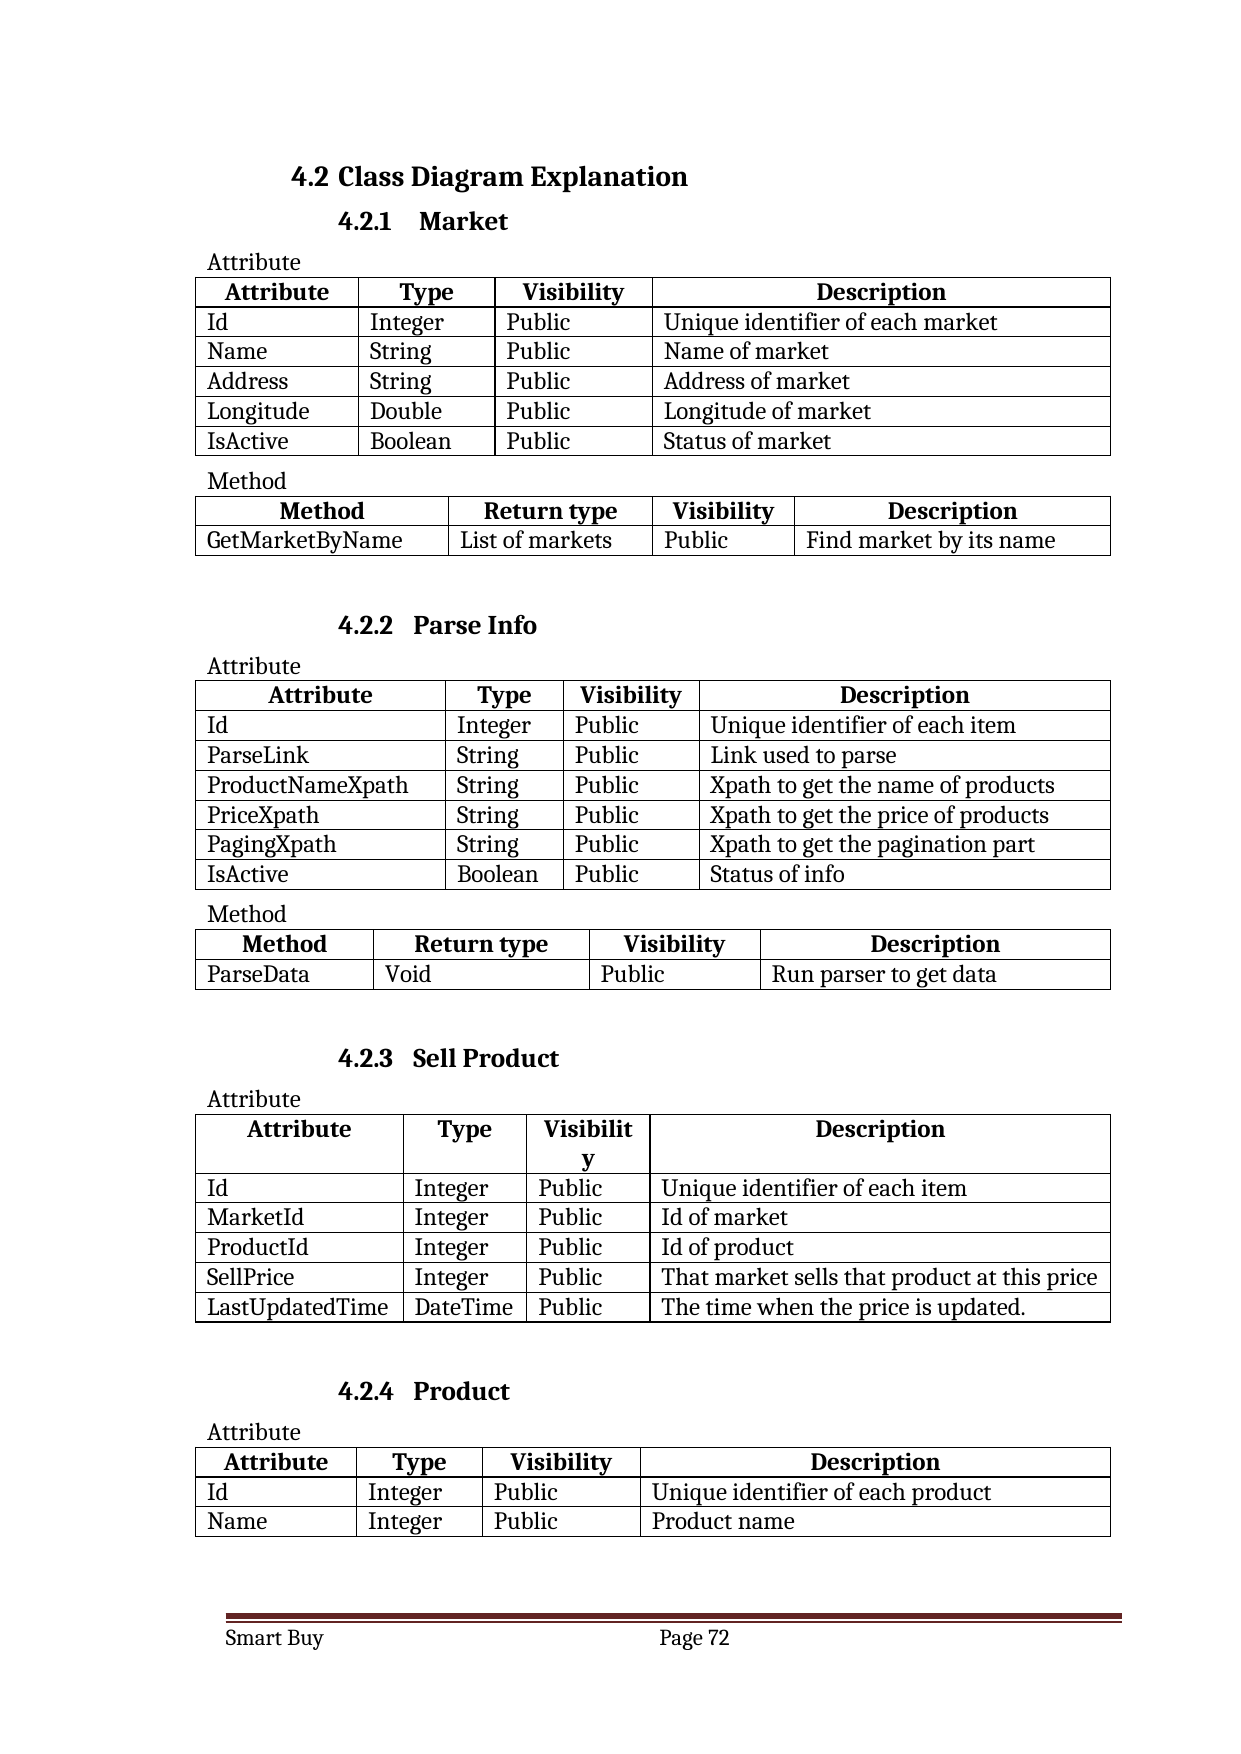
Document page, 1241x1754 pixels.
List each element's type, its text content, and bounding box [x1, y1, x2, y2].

table_cell ParseData [196, 960, 373, 989]
table_cell Id [196, 308, 358, 336]
table_header Type [404, 1115, 526, 1172]
table_cell Public [496, 308, 652, 336]
table_cell That market sells that product at this price [651, 1263, 1110, 1292]
table_cell Status of market [653, 427, 1110, 455]
table_cell Integer [404, 1174, 526, 1202]
table_header Type [357, 1448, 482, 1476]
table_cell MarketId [196, 1203, 403, 1232]
table_cell Address [196, 367, 358, 396]
table_cell IsActive [196, 860, 445, 889]
table_cell Xpath to get the pagination part [700, 830, 1110, 859]
table_cell ParseLink [196, 741, 445, 770]
table_cell Public [590, 960, 760, 989]
table_cell Public [564, 830, 699, 859]
table_header Visibility [564, 681, 699, 710]
table_cell Public [564, 711, 699, 740]
table_cell Xpath to get the price of products [700, 801, 1110, 829]
table_cell String [446, 741, 563, 770]
table_cell Public [564, 860, 699, 889]
table_cell String [359, 337, 494, 366]
table_cell Unique identifier of each item [651, 1174, 1110, 1202]
table_cell Public [527, 1263, 649, 1292]
table_cell Boolean [446, 860, 563, 889]
table_cell Public [483, 1478, 640, 1506]
text Attribute [207, 248, 1122, 277]
table_header Visibility [527, 1115, 649, 1172]
table_cell Address of market [653, 367, 1110, 396]
table_cell Unique identifier of each market [653, 308, 1110, 336]
table_cell Id [196, 1174, 403, 1202]
table_header Attribute [196, 1448, 356, 1476]
table_cell GetMarketByName [196, 526, 448, 555]
table_cell Public [496, 427, 652, 455]
table_cell LastUpdatedTime [196, 1293, 403, 1321]
table_header Method [196, 497, 448, 525]
table_header Type [446, 681, 563, 710]
table_header Return type [449, 497, 652, 525]
subtitle Parse Info [338, 610, 1122, 641]
table_cell Public [496, 397, 652, 426]
table_cell SellPrice [196, 1263, 403, 1292]
table_cell List of markets [449, 526, 652, 555]
table_cell Unique identifier of each item [700, 711, 1110, 740]
table_header Attribute [196, 278, 358, 306]
table_header Return type [374, 930, 589, 959]
table_header Visibility [496, 278, 652, 306]
table_cell Public [564, 771, 699, 799]
table_cell Id [196, 711, 445, 740]
table_cell The time when the price is updated. [651, 1293, 1110, 1321]
table_header Description [651, 1115, 1110, 1172]
table_cell Double [359, 397, 494, 426]
table_cell Longitude [196, 397, 358, 426]
table_header Visibility [590, 930, 760, 959]
table_cell Integer [404, 1233, 526, 1262]
table_cell String [359, 367, 494, 396]
table_cell Integer [446, 711, 563, 740]
table_header Method [196, 930, 373, 959]
subtitle Sell Product [338, 1043, 1122, 1075]
table_cell Public [496, 337, 652, 366]
table_cell Id [196, 1478, 356, 1506]
table_cell Link used to parse [700, 741, 1110, 770]
table_cell ProductId [196, 1233, 403, 1262]
table_cell String [446, 830, 563, 859]
text Method [207, 900, 1122, 929]
table_cell Public [653, 526, 794, 555]
table_cell Void [374, 960, 589, 989]
table_header Description [653, 278, 1110, 306]
table_cell ProductNameXpath [196, 771, 445, 799]
table_header Attribute [196, 1115, 403, 1172]
text Attribute [207, 1085, 1122, 1114]
table_header Description [761, 930, 1110, 959]
text Attribute [207, 1418, 1122, 1447]
table_cell Integer [357, 1507, 482, 1536]
subtitle Class Diagram Explanation [291, 160, 1122, 194]
table_cell Public [483, 1507, 640, 1536]
text Attribute [207, 652, 1122, 680]
table_cell Public [527, 1203, 649, 1232]
table_header Visibility [653, 497, 794, 525]
table_cell Integer [404, 1263, 526, 1292]
table_cell Public [564, 801, 699, 829]
table_cell String [446, 801, 563, 829]
table_cell IsActive [196, 427, 358, 455]
table_cell Name of market [653, 337, 1110, 366]
table_cell Public [496, 367, 652, 396]
table_header Type [359, 278, 494, 306]
table_header Description [700, 681, 1110, 710]
table_cell Find market by its name [795, 526, 1110, 555]
table_cell Public [527, 1293, 649, 1321]
subtitle Market [338, 206, 1122, 237]
table_cell PagingXpath [196, 830, 445, 859]
table_header Visibility [483, 1448, 640, 1476]
table_cell Integer [357, 1478, 482, 1506]
table_cell Unique identifier of each product [641, 1478, 1110, 1506]
table_cell Boolean [359, 427, 494, 455]
table_cell Public [527, 1233, 649, 1262]
table_cell Name [196, 1507, 356, 1536]
table_cell Run parser to get data [761, 960, 1110, 989]
table_cell Id of market [651, 1203, 1110, 1232]
table_cell Xpath to get the name of products [700, 771, 1110, 799]
table_cell DateTime [404, 1293, 526, 1321]
table_cell Public [527, 1174, 649, 1202]
table_header Description [795, 497, 1110, 525]
table_header Attribute [196, 681, 445, 710]
table_cell Integer [404, 1203, 526, 1232]
subtitle Product [338, 1376, 1122, 1407]
table_cell Product name [641, 1507, 1110, 1536]
table_cell PriceXpath [196, 801, 445, 829]
table_cell Id of product [651, 1233, 1110, 1262]
table_cell String [446, 771, 563, 799]
text Method [207, 467, 1122, 496]
table_cell Longitude of market [653, 397, 1110, 426]
table_cell Integer [359, 308, 494, 336]
table_cell Name [196, 337, 358, 366]
table_header Description [641, 1448, 1110, 1476]
table_cell Status of info [700, 860, 1110, 889]
table_cell Public [564, 741, 699, 770]
